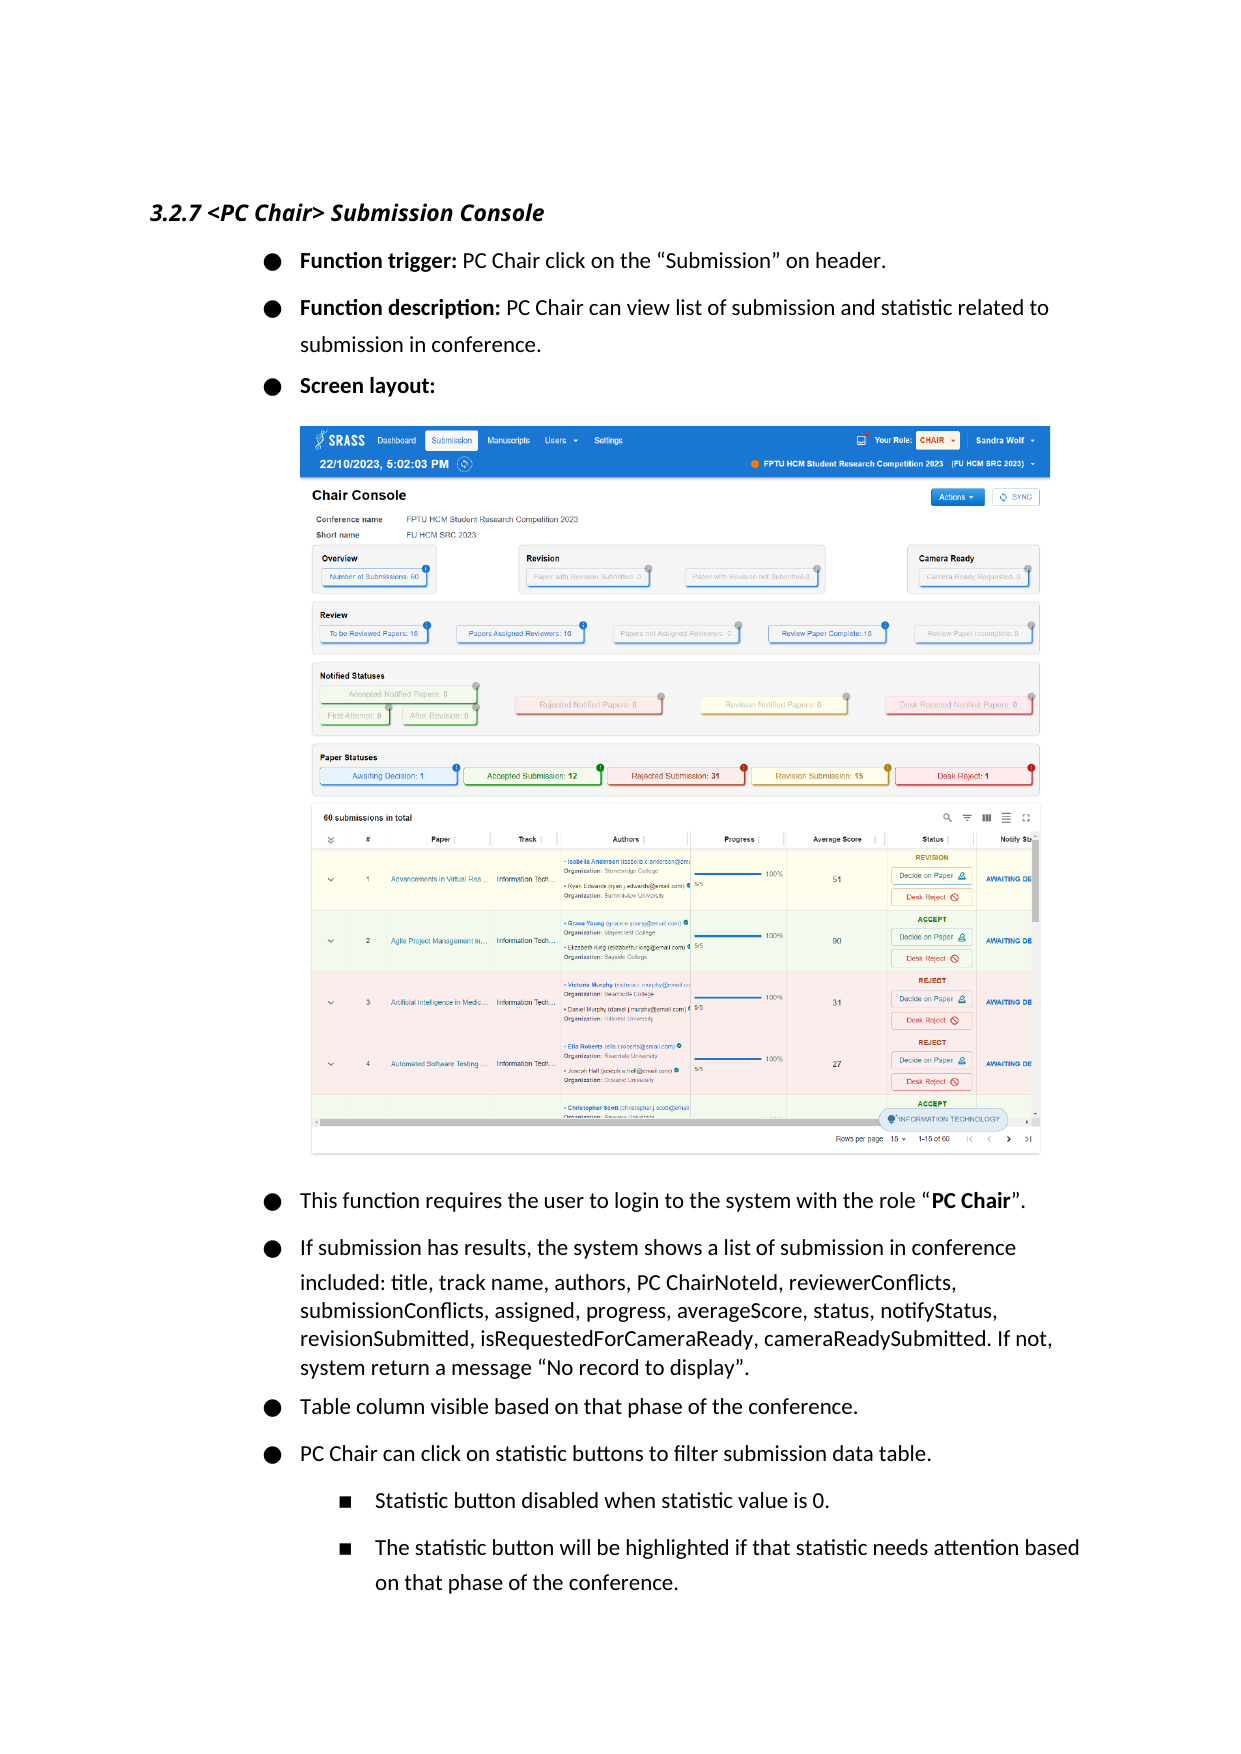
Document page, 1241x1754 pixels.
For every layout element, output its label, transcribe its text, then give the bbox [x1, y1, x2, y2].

picture [300, 426, 1050, 1169]
list PC Chair can click on statistic buttons to filter submission data table. [262, 1428, 1093, 1474]
list Function trigger: PC Chair click on the “Submission” on header. [262, 234, 1093, 281]
list Function description: PC Chair can view list of submission and statistic related to submission in conference. [262, 281, 1093, 358]
list Statistic button disabled when statistic value is 0. [337, 1474, 1093, 1522]
list Table column visible based on that phase of the conference. [262, 1381, 1093, 1428]
list The statistic button will be highlighted if that statistic needs attention based on that phase of the conference. [337, 1522, 1093, 1597]
list This function requires the user to login to the system with the role “PC Chair”. [262, 1174, 1093, 1222]
list If submission has results, the system shows a list of submission in conference included: title, track name, authors, PC ChairNoteId, reviewerConflicts, submissionConflicts, assigned, progress, averageScore, status, notifyStatus, revisionSubmitted, isRequestedForCameraReady, cameraReadySubmitted. If not, system return a message “No record to display”. [262, 1222, 1093, 1381]
list Screen layout: [262, 360, 1093, 407]
subtitle 3.2.7 <PC Chair> Submission Console [150, 197, 1093, 228]
